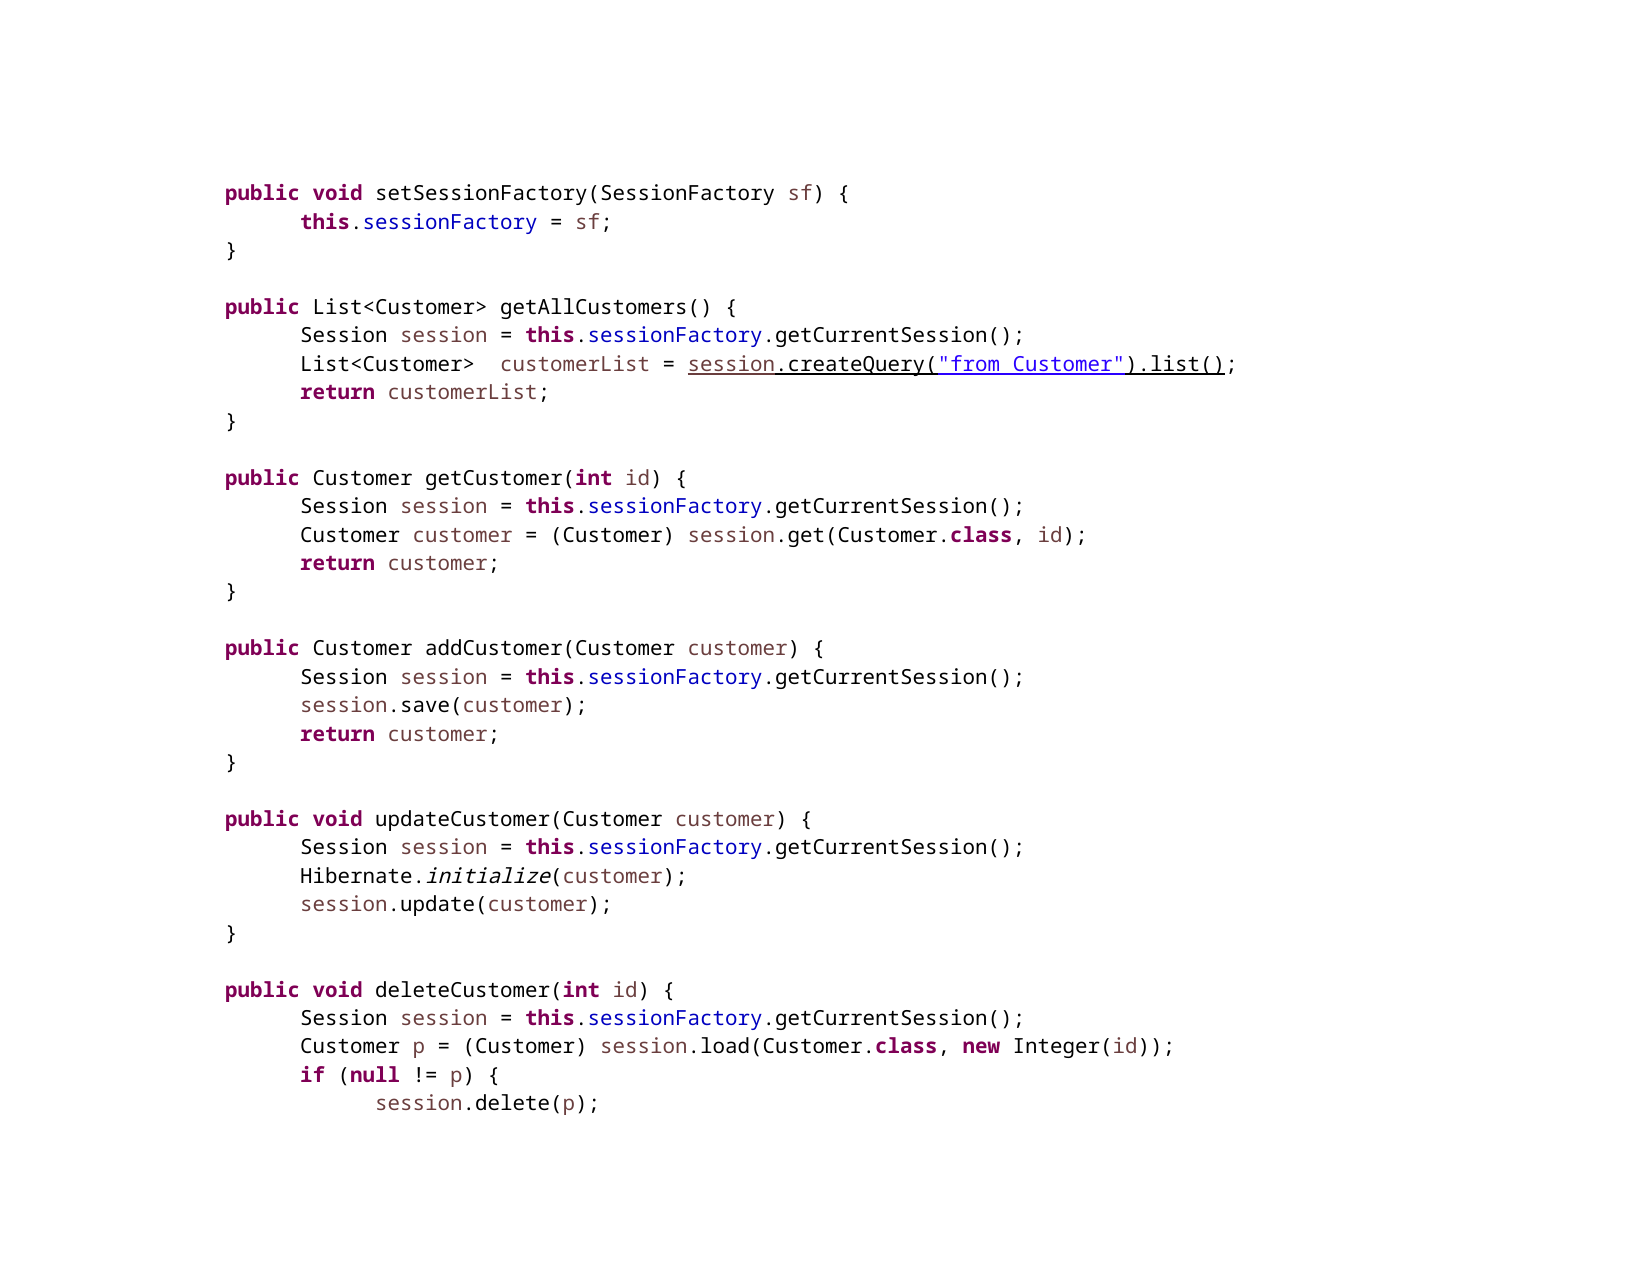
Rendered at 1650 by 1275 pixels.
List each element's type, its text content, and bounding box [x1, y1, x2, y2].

text public Customer addCustomer(Customer customer) { [150, 633, 1500, 662]
text } [150, 406, 1500, 434]
text Session session = this.sessionFactory.getCurrentSession(); [150, 662, 1500, 690]
text List<Customer> customerList = session.createQuery("from Customer").list(); [150, 349, 1500, 377]
text return customer; [150, 719, 1500, 747]
text } [150, 577, 1500, 605]
text session.save(customer); [150, 690, 1500, 719]
text return customerList; [150, 377, 1500, 406]
text Hibernate.initialize(customer); [150, 861, 1500, 889]
text session.delete(p); [150, 1088, 1500, 1117]
text Session session = this.sessionFactory.getCurrentSession(); [150, 1003, 1500, 1032]
text Customer p = (Customer) session.load(Customer.class, new Integer(id)); [150, 1032, 1500, 1060]
text public void deleteCustomer(int id) { [150, 975, 1500, 1003]
text public void updateCustomer(Customer customer) { [150, 804, 1500, 832]
text Session session = this.sessionFactory.getCurrentSession(); [150, 491, 1500, 520]
text } [150, 918, 1500, 946]
text session.update(customer); [150, 889, 1500, 918]
text public List<Customer> getAllCustomers() { [150, 292, 1500, 321]
text public void setSessionFactory(SessionFactory sf) { [150, 178, 1500, 207]
text } [150, 235, 1500, 264]
text } [150, 747, 1500, 776]
text if (null != p) { [150, 1060, 1500, 1088]
text Session session = this.sessionFactory.getCurrentSession(); [150, 321, 1500, 349]
text Customer customer = (Customer) session.get(Customer.class, id); [150, 520, 1500, 548]
text return customer; [150, 548, 1500, 577]
text Session session = this.sessionFactory.getCurrentSession(); [150, 832, 1500, 861]
text this.sessionFactory = sf; [150, 207, 1500, 235]
text public Customer getCustomer(int id) { [150, 463, 1500, 491]
